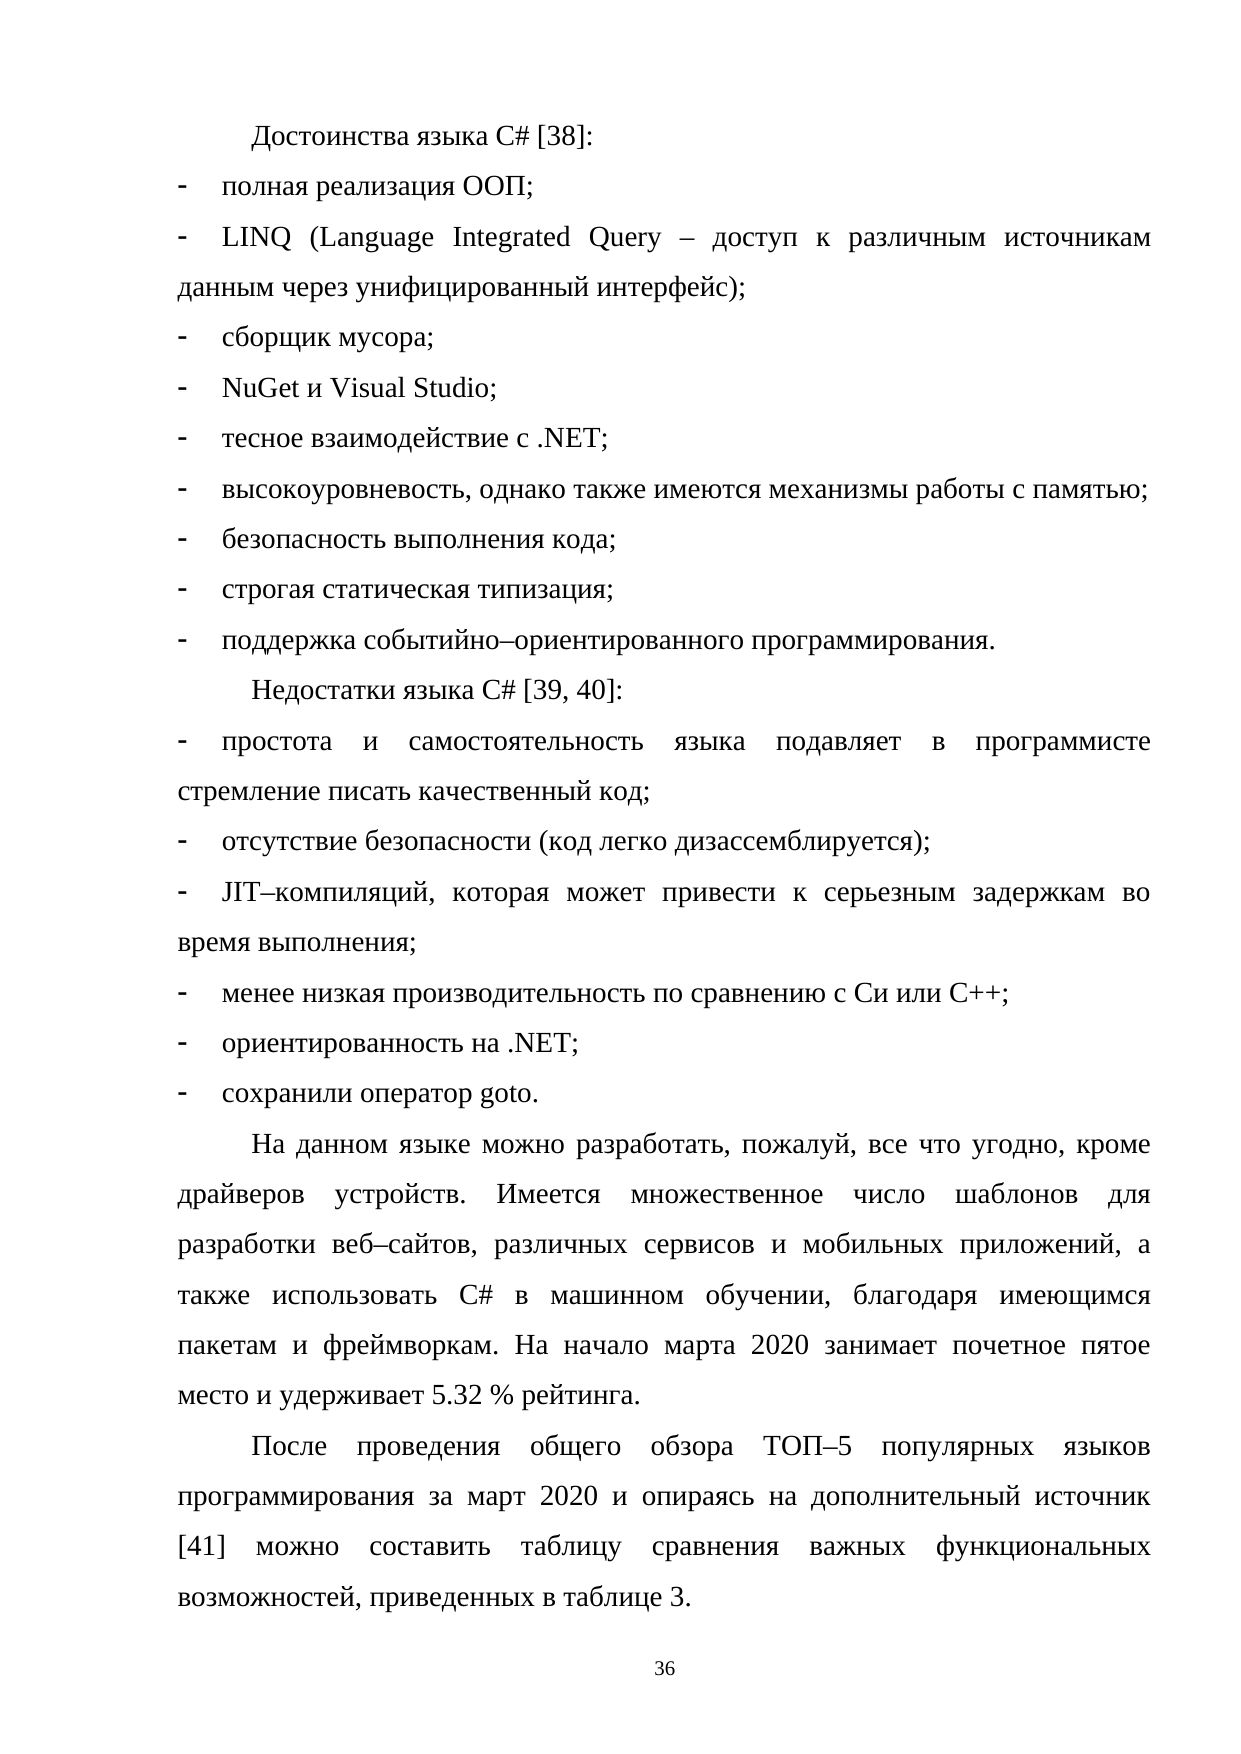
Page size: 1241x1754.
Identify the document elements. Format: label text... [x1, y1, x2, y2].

list ориентированность на .NET; [177, 1025, 1152, 1059]
list строгая статическая типизация; [177, 572, 1152, 605]
list LINQ (Language Integrated Query – доступ к различным источникам данным через унифицированный интерфейс); [177, 219, 1152, 303]
list простота и самостоятельность языка подавляет в программисте стремление писать качественный код; [177, 723, 1152, 807]
list высокоуровневость, однако также имеются механизмы работы с памятью; [177, 471, 1152, 504]
list менее низкая производительность по сравнению с Си или C++; [177, 975, 1152, 1008]
list полная реализация ООП; [177, 168, 1152, 202]
text На данном языке можно разработать, пожалуй, все что угодно, кроме драйверов устройств. Имеется множественное число шаблонов для разработки веб–сайтов, различных сервисов и мобильных приложений, а также использовать C# в машинном обучении, благодаря имеющимся пакетам и фреймворкам. На начало марта 2020 занимает почетное пятое место и удерживает 5.32 % рейтинга. [177, 1126, 1152, 1411]
list NuGet и Visual Studio; [177, 370, 1152, 404]
text Недостатки языка С# [39, 40]: [177, 672, 1152, 706]
list тесное взаимодействие с .NET; [177, 420, 1152, 454]
list сохранили оператор goto. [177, 1076, 1152, 1109]
list сборщик мусора; [177, 319, 1152, 353]
list поддержка событийно–ориентированного программирования. [177, 622, 1152, 656]
list JIT–компиляций, которая может привести к серьезным задержкам во время выполнения; [177, 874, 1152, 958]
list отсутствие безопасности (код легко дизассемблируется); [177, 823, 1152, 857]
text После проведения общего обзора ТОП–5 популярных языков программирования за март 2020 и опираясь на дополнительный источник [41] можно составить таблицу сравнения важных функциональных возможностей, приведенных в таблице 3. [177, 1428, 1152, 1612]
list безопасность выполнения кода; [177, 521, 1152, 555]
text Достоинства языка C# [38]: [177, 118, 1152, 152]
